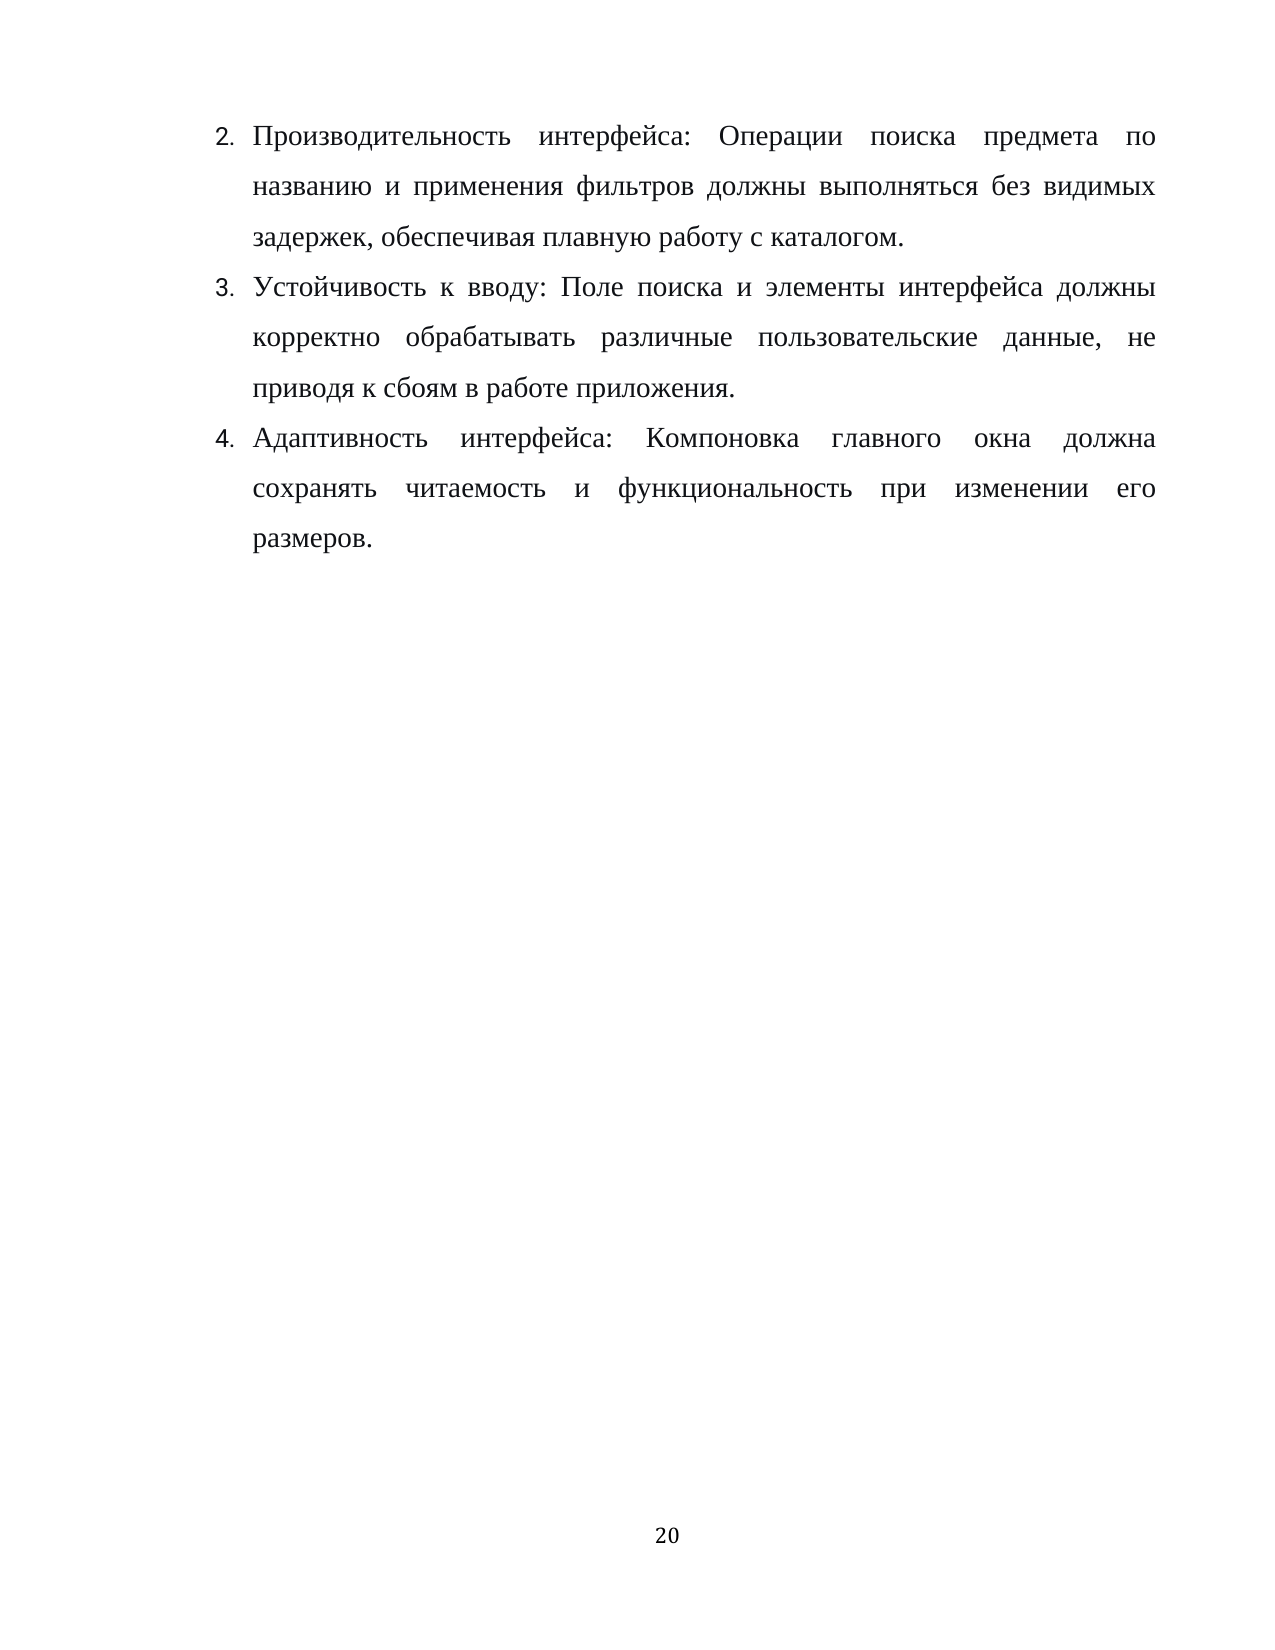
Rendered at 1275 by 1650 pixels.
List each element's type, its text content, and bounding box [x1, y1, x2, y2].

list Устойчивость к вводу: Поле поиска и элементы интерфейса должны корректно обрабатывать различные пользовательские данные, не приводя к сбоям в работе приложения. [215, 269, 1157, 403]
list Адаптивность интерфейса: Компоновка главного окна должна сохранять читаемость и функциональность при изменении его размеров. [215, 420, 1157, 554]
list Производительность интерфейса: Операции поиска предмета по названию и применения фильтров должны выполняться без видимых задержек, обеспечивая плавную работу с каталогом. [215, 118, 1157, 252]
